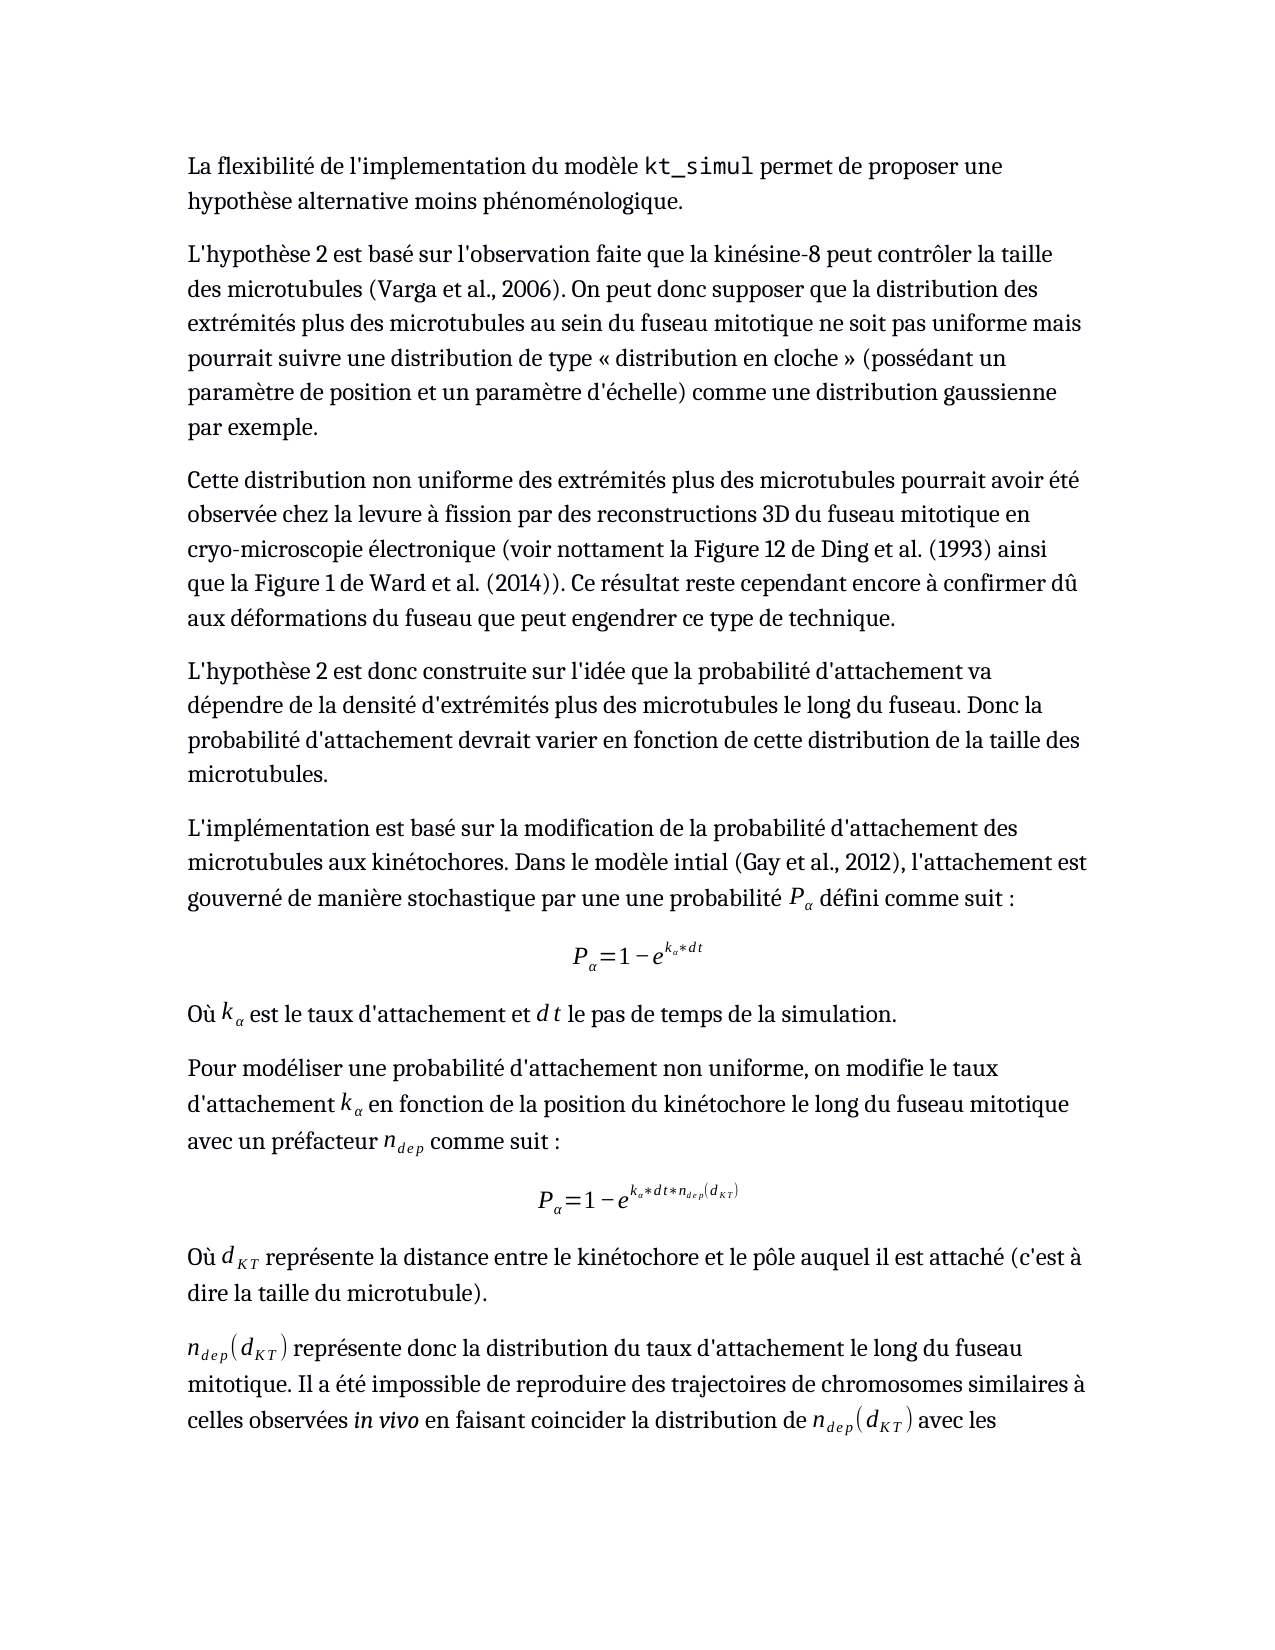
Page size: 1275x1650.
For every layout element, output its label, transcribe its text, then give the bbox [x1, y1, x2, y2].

text L'hypothèse 2 est donc construite sur l'idée que la probabilité d'attachement va dépendre de la densité d'extrémités plus des microtubules le long du fuseau. Donc la probabilité d'attachement devrait varier en fonction de cette distribution de la taille des microtubules. [187, 657, 1087, 789]
text L'implémentation est basé sur la modification de la probabilité d'attachement des microtubules aux kinétochores. Dans le modèle intial (Gay et al., 2012), l'attachement est gouverné de manière stochastique par une une probabilité défini comme suit : [187, 814, 1087, 914]
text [187, 1332, 1087, 1436]
text Cette distribution non uniforme des extrémités plus des microtubules pourrait avoir été observée chez la levure à fission par des reconstructions 3D du fuseau mitotique en cryo-microscopie électronique (voir nottament la Figure 12 de Ding et al. (1993) ainsi que la Figure 1 de Ward et al. (2014)). Ce résultat reste cependant encore à confirmer dû aux déformations du fuseau que peut engendrer ce type de technique. [187, 466, 1087, 632]
text La flexibilité de l'implementation du modèle kt_simul permet de proposer une hypothèse alternative moins phénoménologique. [187, 150, 1087, 216]
text Pour modéliser une probabilité d'attachement non uniforme, on modifie le taux d'attachement en fonction de la position du kinétochore le long du fuseau mitotique avec un préfacteur comme suit : [187, 1054, 1087, 1157]
text Où est le taux d'attachement et le pas de temps de la simulation. [187, 998, 1087, 1029]
text Où représente la distance entre le kinétochore et le pôle auquel il est attaché (c'est à dire la taille du microtubule). [187, 1242, 1087, 1307]
text L'hypothèse 2 est basé sur l'observation faite que la kinésine-8 peut contrôler la taille des microtubules (Varga et al., 2006). On peut donc supposer que la distribution des extrémités plus des microtubules au sein du fuseau mitotique ne soit pas uniforme mais pourrait suivre une distribution de type « distribution en cloche » (possédant un paramètre de position et un paramètre d'échelle) comme une distribution gaussienne par exemple. [187, 240, 1087, 441]
